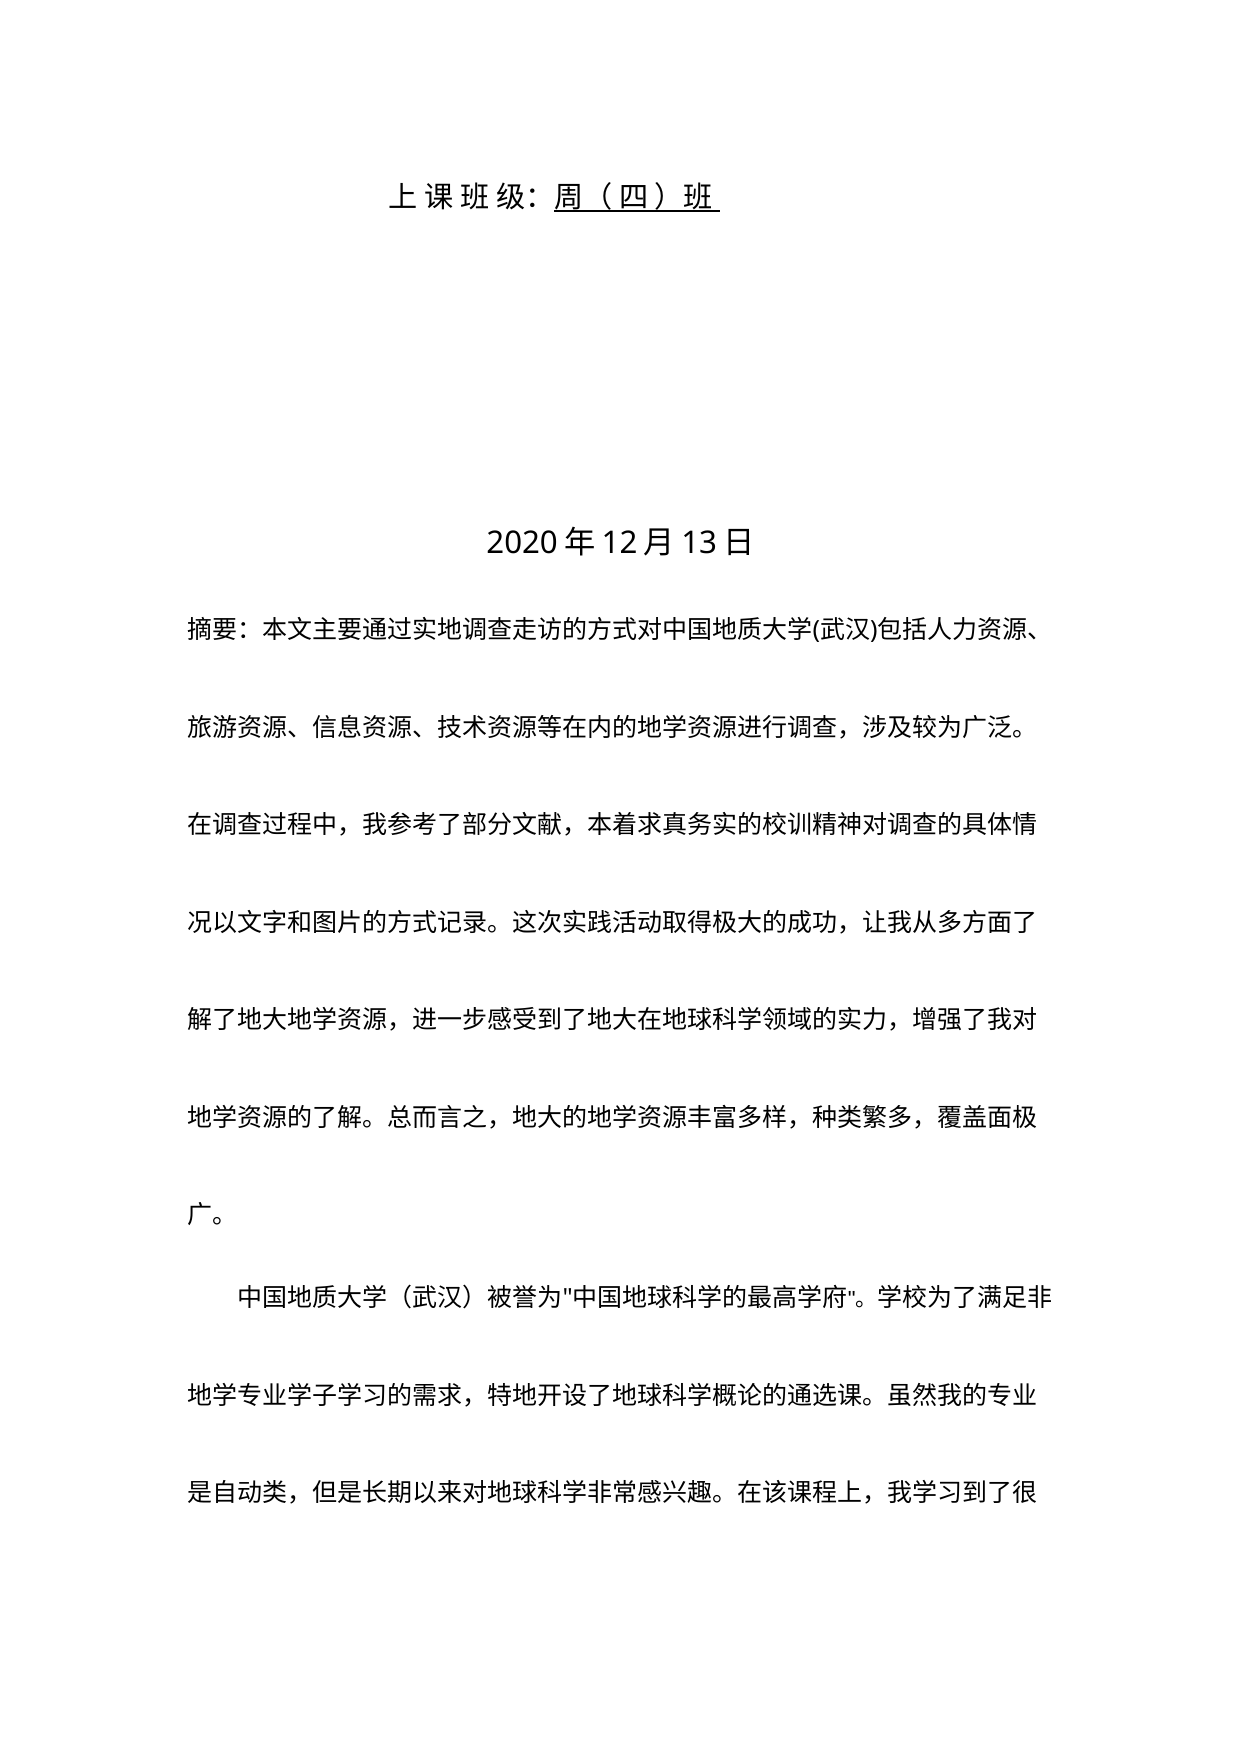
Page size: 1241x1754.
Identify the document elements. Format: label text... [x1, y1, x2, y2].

text 上 课 班 级：周（ 四 ）班 [187, 162, 1053, 227]
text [187, 1263, 1053, 1523]
text 摘要：本文主要通过实地调查走访的方式对中国地质大学(武汉)包括人力资源、旅游资源、信息资源、技术资源等在内的地学资源进行调查，涉及较为广泛。在调查过程中，我参考了部分文献，本着求真务实的校训精神对调查的具体情况以文字和图片的方式记录。这次实践活动取得极大的成功，让我从多方面了解了地大地学资源，进一步感受到了地大在地球科学领域的实力，增强了我对地学资源的了解。总而言之，地大的地学资源丰富多样，种类繁多，覆盖面极广。 [187, 595, 1053, 1245]
text 2020年12月13日 [187, 507, 1053, 572]
